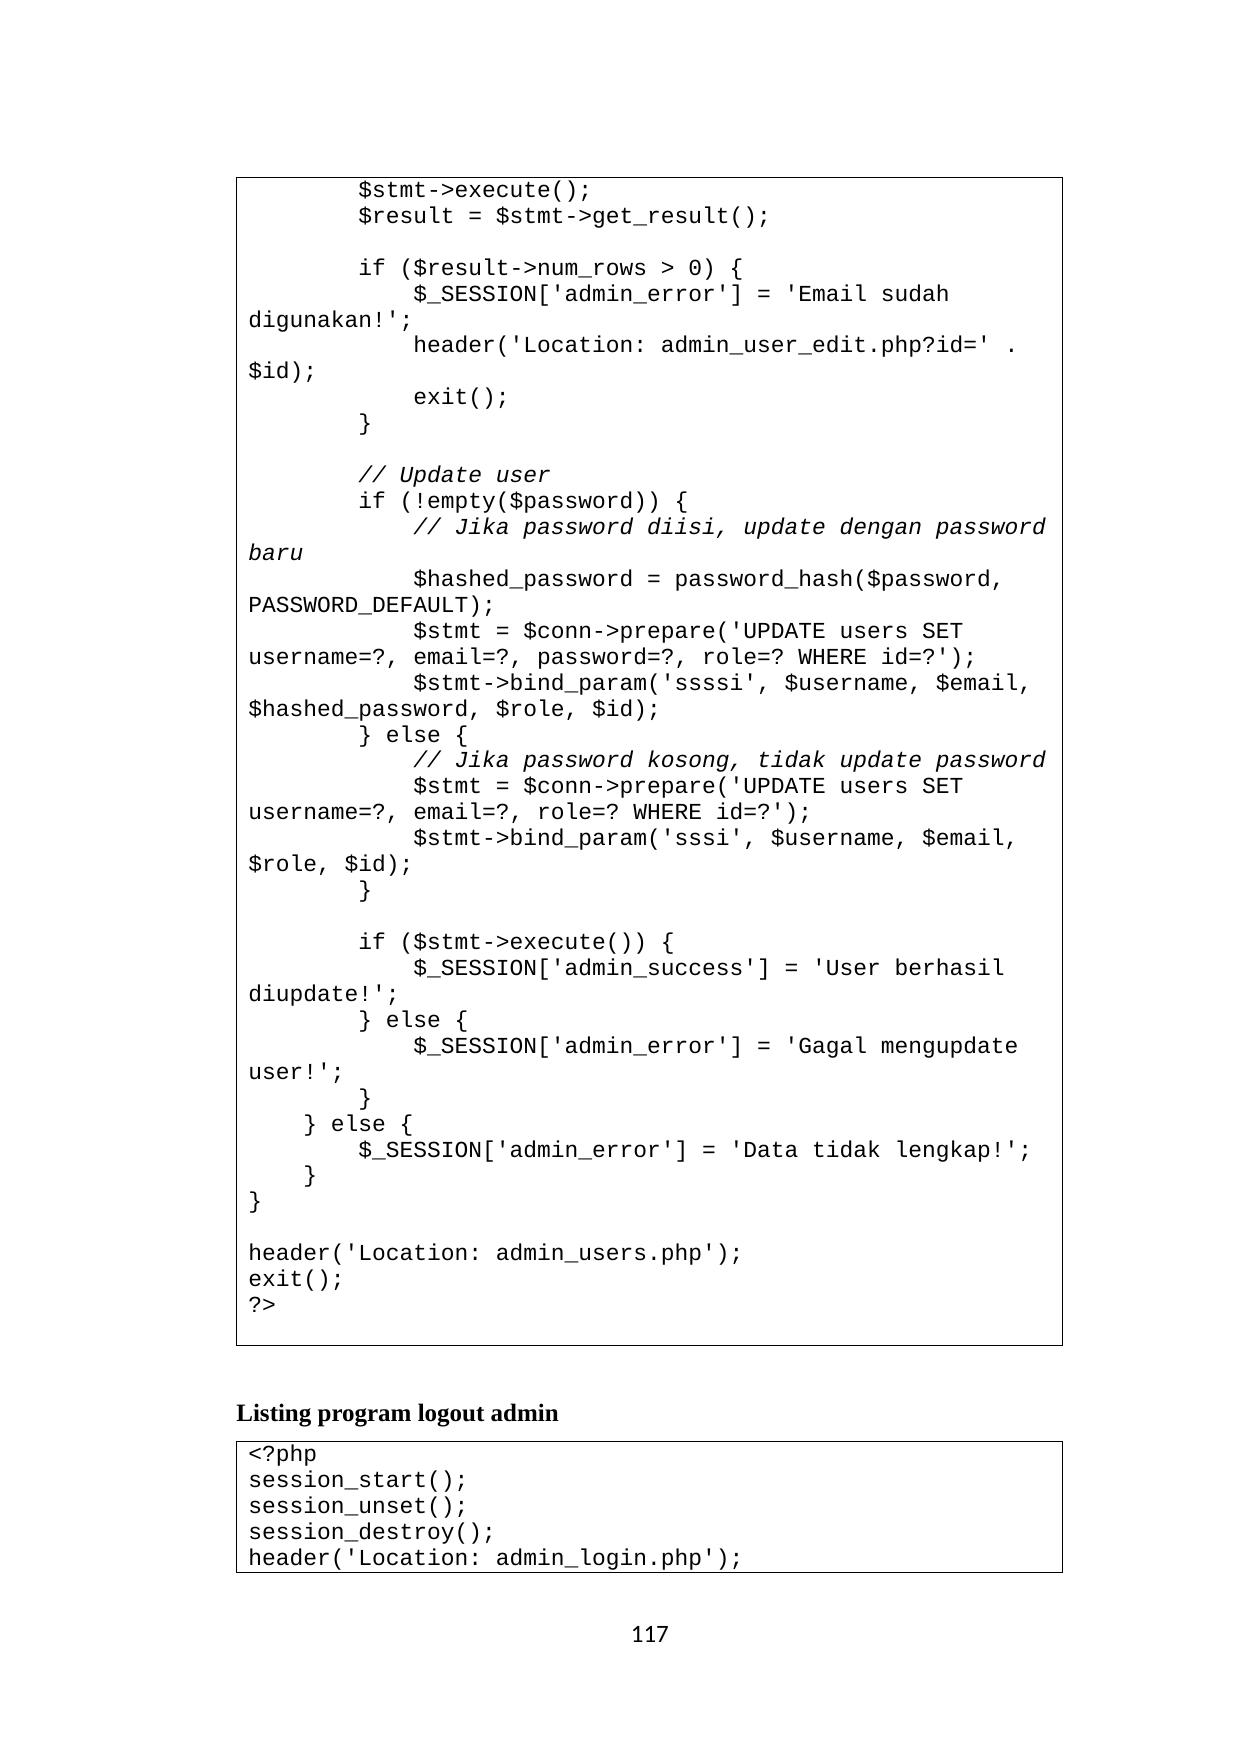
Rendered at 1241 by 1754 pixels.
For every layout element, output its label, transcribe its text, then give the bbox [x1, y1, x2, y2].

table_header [237, 178, 1062, 1345]
text Listing program logout admin [236, 1398, 1063, 1427]
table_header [237, 1442, 1062, 1572]
